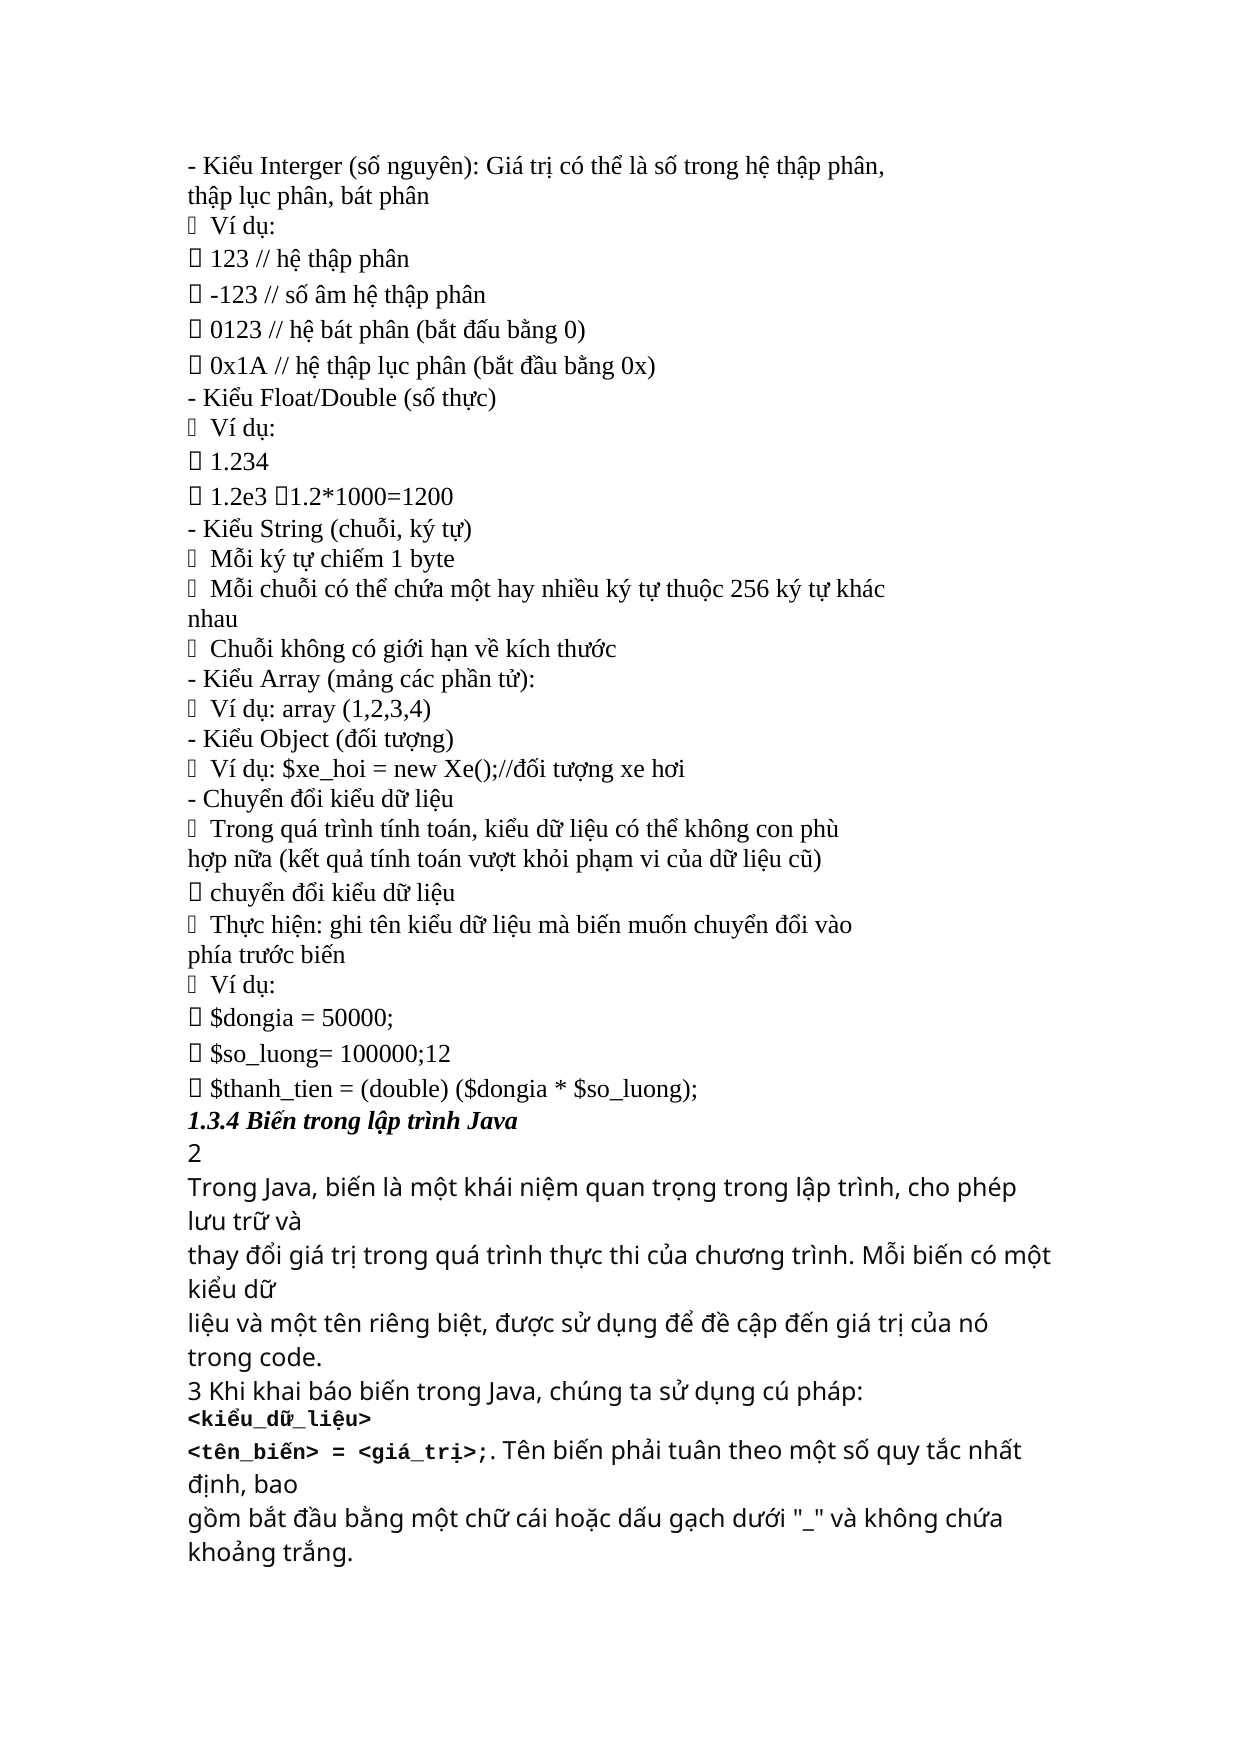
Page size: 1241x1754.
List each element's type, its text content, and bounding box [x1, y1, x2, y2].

text thập lục phân, bát phân [187, 180, 1053, 210]
text  $so_luong= 100000;12 [187, 1034, 1053, 1070]
text thay đổi giá trị trong quá trình thực thi của chương trình. Mỗi biến có một kiểu dữ [187, 1237, 1053, 1306]
text <tên_biến> = <giá_trị>;. Tên biến phải tuân theo một số quy tắc nhất định, bao [187, 1432, 1053, 1501]
text  Chuỗi không có giới hạn về kích thước [187, 633, 1053, 663]
text  chuyển đổi kiểu dữ liệu [187, 873, 1053, 909]
text liệu và một tên riêng biệt, được sử dụng để đề cập đến giá trị của nó trong code. [187, 1306, 1053, 1374]
text Trong Java, biến là một khái niệm quan trọng trong lập trình, cho phép lưu trữ và [187, 1169, 1053, 1237]
text phía trước biến [187, 939, 1053, 969]
text hợp nữa (kết quả tính toán vượt khỏi phạm vi của dữ liệu cũ) [187, 843, 1053, 873]
text  0x1A // hệ thập lục phân (bắt đầu bằng 0x) [187, 347, 1053, 382]
text  Trong quá trình tính toán, kiểu dữ liệu có thể không con phù [187, 813, 1053, 843]
text  Thực hiện: ghi tên kiểu dữ liệu mà biến muốn chuyển đổi vào [187, 909, 1053, 939]
text - Chuyển đổi kiểu dữ liệu [187, 783, 1053, 813]
text 2 [187, 1135, 1053, 1169]
text - Kiểu Float/Double (số thực) [187, 382, 1053, 412]
text  0123 // hệ bát phân (bắt đấu bằng 0) [187, 311, 1053, 347]
text  1.2e3 1.2*1000=1200 [187, 478, 1053, 513]
text - Kiểu Object (đối tượng) [187, 723, 1053, 753]
text  Mỗi ký tự chiếm 1 byte [187, 543, 1053, 573]
text  Ví dụ: $xe_hoi = new Xe();//đối tượng xe hơi [187, 753, 1053, 783]
text  Mỗi chuỗi có thể chứa một hay nhiều ký tự thuộc 256 ký tự khác [187, 573, 1053, 603]
text  123 // hệ thập phân [187, 240, 1053, 276]
text 3 Khi khai báo biến trong Java, chúng ta sử dụng cú pháp: <kiểu_dữ_liệu> [187, 1374, 1053, 1432]
text - Kiểu String (chuỗi, ký tự) [187, 513, 1053, 543]
text  $dongia = 50000; [187, 999, 1053, 1034]
text gồm bắt đầu bằng một chữ cái hoặc dấu gạch dưới "_" và không chứa khoảng trắng. [187, 1501, 1053, 1569]
text  Ví dụ: [187, 969, 1053, 999]
text  -123 // số âm hệ thập phân [187, 276, 1053, 311]
text  1.234 [187, 442, 1053, 478]
text nhau [187, 603, 1053, 633]
text  Ví dụ: [187, 210, 1053, 240]
text  Ví dụ: [187, 412, 1053, 442]
text 1.3.4 Biến trong lập trình Java [187, 1105, 1053, 1135]
text - Kiểu Array (mảng các phần tử): [187, 663, 1053, 693]
text  Ví dụ: array (1,2,3,4) [187, 693, 1053, 723]
text - Kiểu Interger (số nguyên): Giá trị có thể là số trong hệ thập phân, [187, 150, 1053, 180]
text  $thanh_tien = (double) ($dongia * $so_luong); [187, 1070, 1053, 1105]
